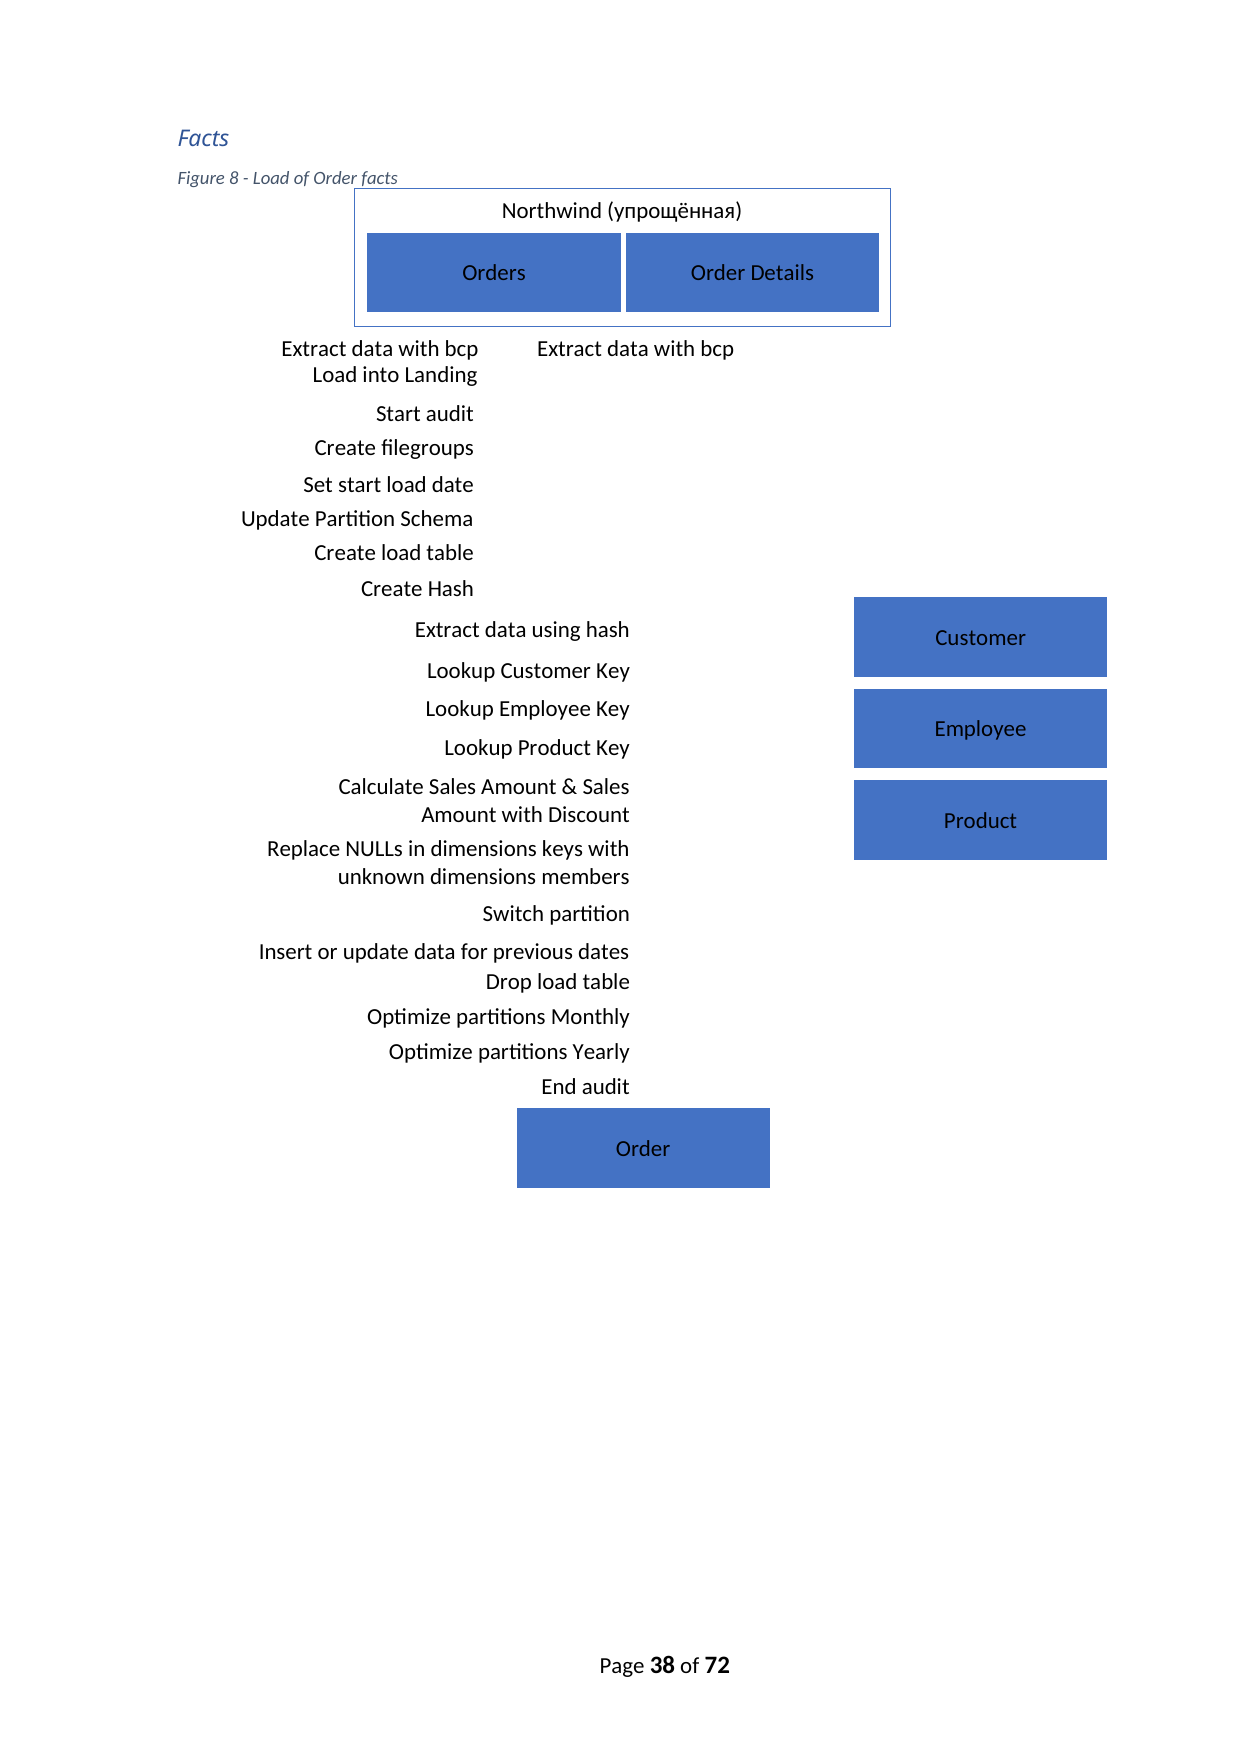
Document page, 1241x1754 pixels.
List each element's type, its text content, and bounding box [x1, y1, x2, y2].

text Figure 8 - Load of Order facts [177, 166, 1152, 189]
subtitle Facts [177, 122, 1152, 153]
